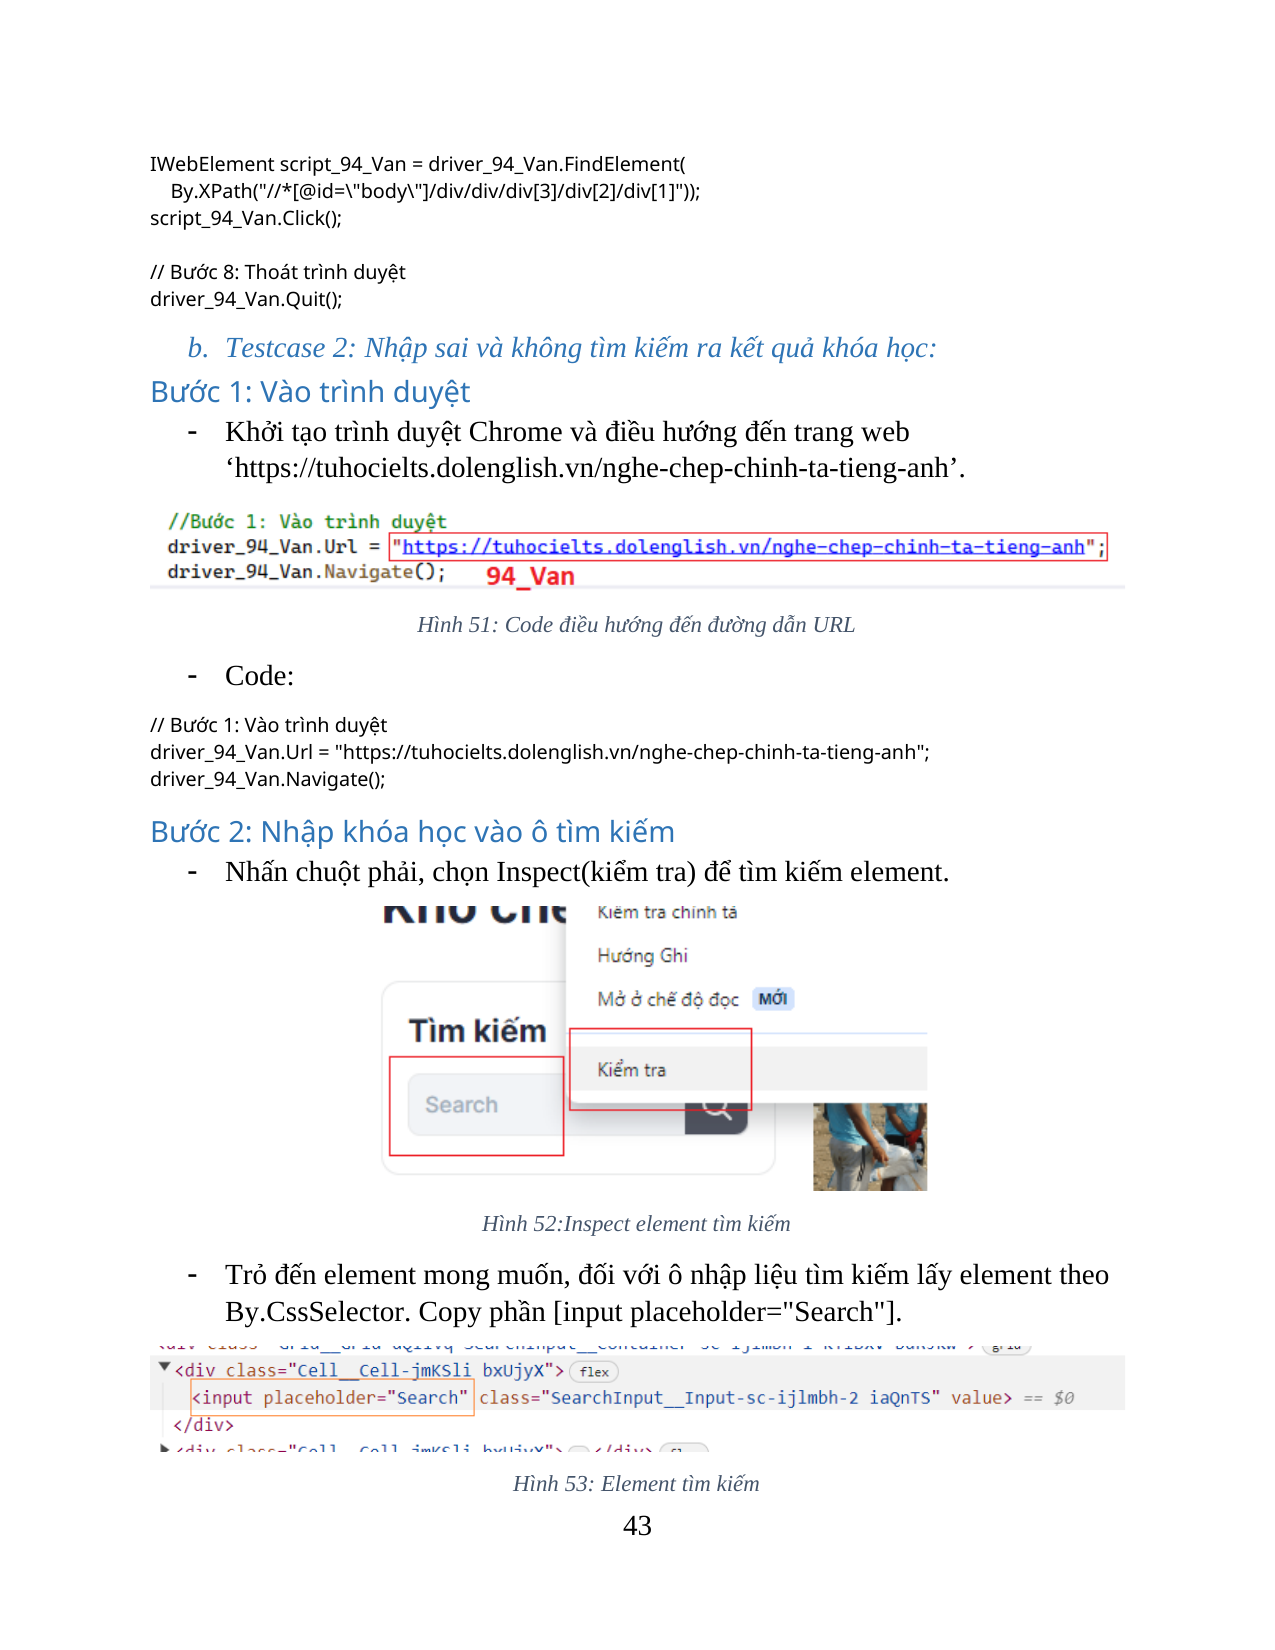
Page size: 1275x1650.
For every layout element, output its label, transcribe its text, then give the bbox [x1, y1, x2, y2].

text driver_94_Van.Navigate(); [150, 765, 1125, 792]
list Khởi tạo trình duyệt Chrome và điều hướng đến trang web ‘https://tuhocielts.dolenglish.vn/nghe-chep-chinh-ta-tieng-anh’. [187, 414, 1125, 483]
text Hình 52:Inspect element tìm kiếm [150, 1210, 1125, 1237]
picture [347, 906, 928, 1191]
list Nhấn chuột phải, chọn Inspect(kiểm tra) để tìm kiếm element. [187, 854, 1125, 887]
picture [150, 502, 1125, 592]
text IWebElement script_94_Van = driver_94_Van.FindElement( [150, 150, 1125, 177]
text driver_94_Van.Url = "https://tuhocielts.dolenglish.vn/nghe-chep-chinh-ta-tieng-anh"; [150, 738, 1125, 765]
text Hình 51: Code điều hướng đến đường dẫn URL [150, 611, 1125, 637]
text // Bước 1: Vào trình duyệt [150, 711, 1125, 738]
list Trỏ đến element mong muốn, đối với ô nhập liệu tìm kiếm lấy element theo By.CssSelector. Copy phần [input placeholder="Search"]. [187, 1257, 1125, 1327]
text By.XPath("//*[@id=\"body\"]/div/div/div[3]/div[2]/div[1]")); [150, 177, 1125, 204]
text // Bước 8: Thoát trình duyệt [150, 258, 1125, 285]
subtitle Testcase 2: Nhập sai và không tìm kiếm ra kết quả khóa học: [187, 331, 1125, 364]
text driver_94_Van.Quit(); [150, 285, 1125, 312]
subtitle Bước 1: Vào trình duyệt [150, 371, 1125, 411]
subtitle Bước 2: Nhập khóa học vào ô tìm kiếm [150, 811, 1125, 851]
text Hình 53: Element tìm kiếm [150, 1470, 1125, 1497]
list Code: [187, 658, 1125, 692]
picture [150, 1346, 1125, 1452]
text script_94_Van.Click(); [150, 204, 1125, 231]
